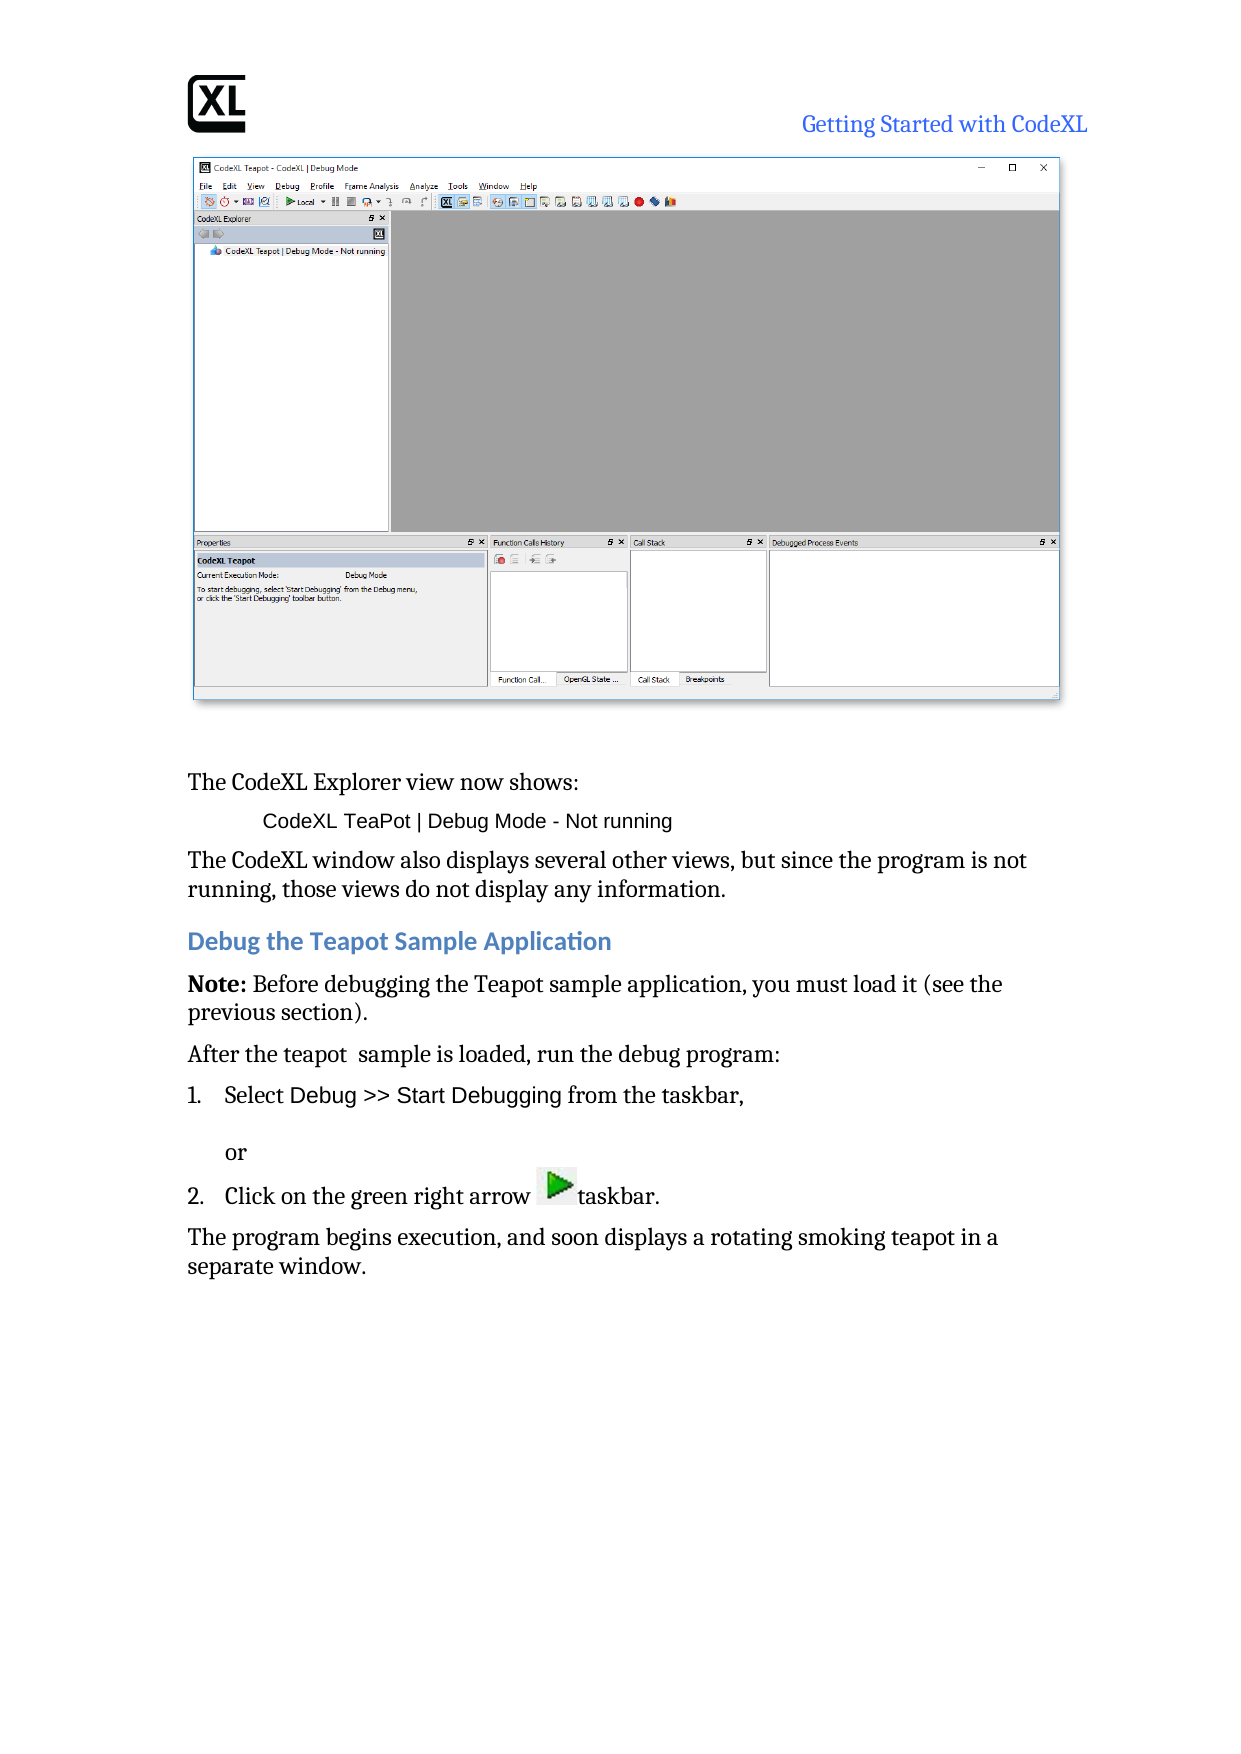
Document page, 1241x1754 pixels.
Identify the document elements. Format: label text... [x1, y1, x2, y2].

picture [193, 157, 1060, 700]
list Select Debug >> Start Debugging from the taskbar, or [187, 1081, 1053, 1167]
text The CodeXL Explorer view now shows: [187, 768, 1053, 797]
picture [187, 75, 246, 133]
text After the teapot sample is loaded, run the debug program: [187, 1039, 1053, 1068]
text The CodeXL window also displays several other views, but since the program is not running, those views do not display any information. [187, 846, 1053, 903]
text CodeXL TeaPot | Debug Mode - Not running [187, 809, 1053, 833]
subtitle Debug the Teapot Sample Application [187, 924, 1053, 957]
text Note: Before debugging the Teapot sample application, you must load it (see the previous section). [187, 969, 1053, 1027]
picture [536, 1167, 578, 1205]
list Click on the green right arrow taskbar. [187, 1167, 1053, 1211]
text The program begins execution, and soon displays a rotating smoking teapot in a separate window. [187, 1223, 1053, 1281]
